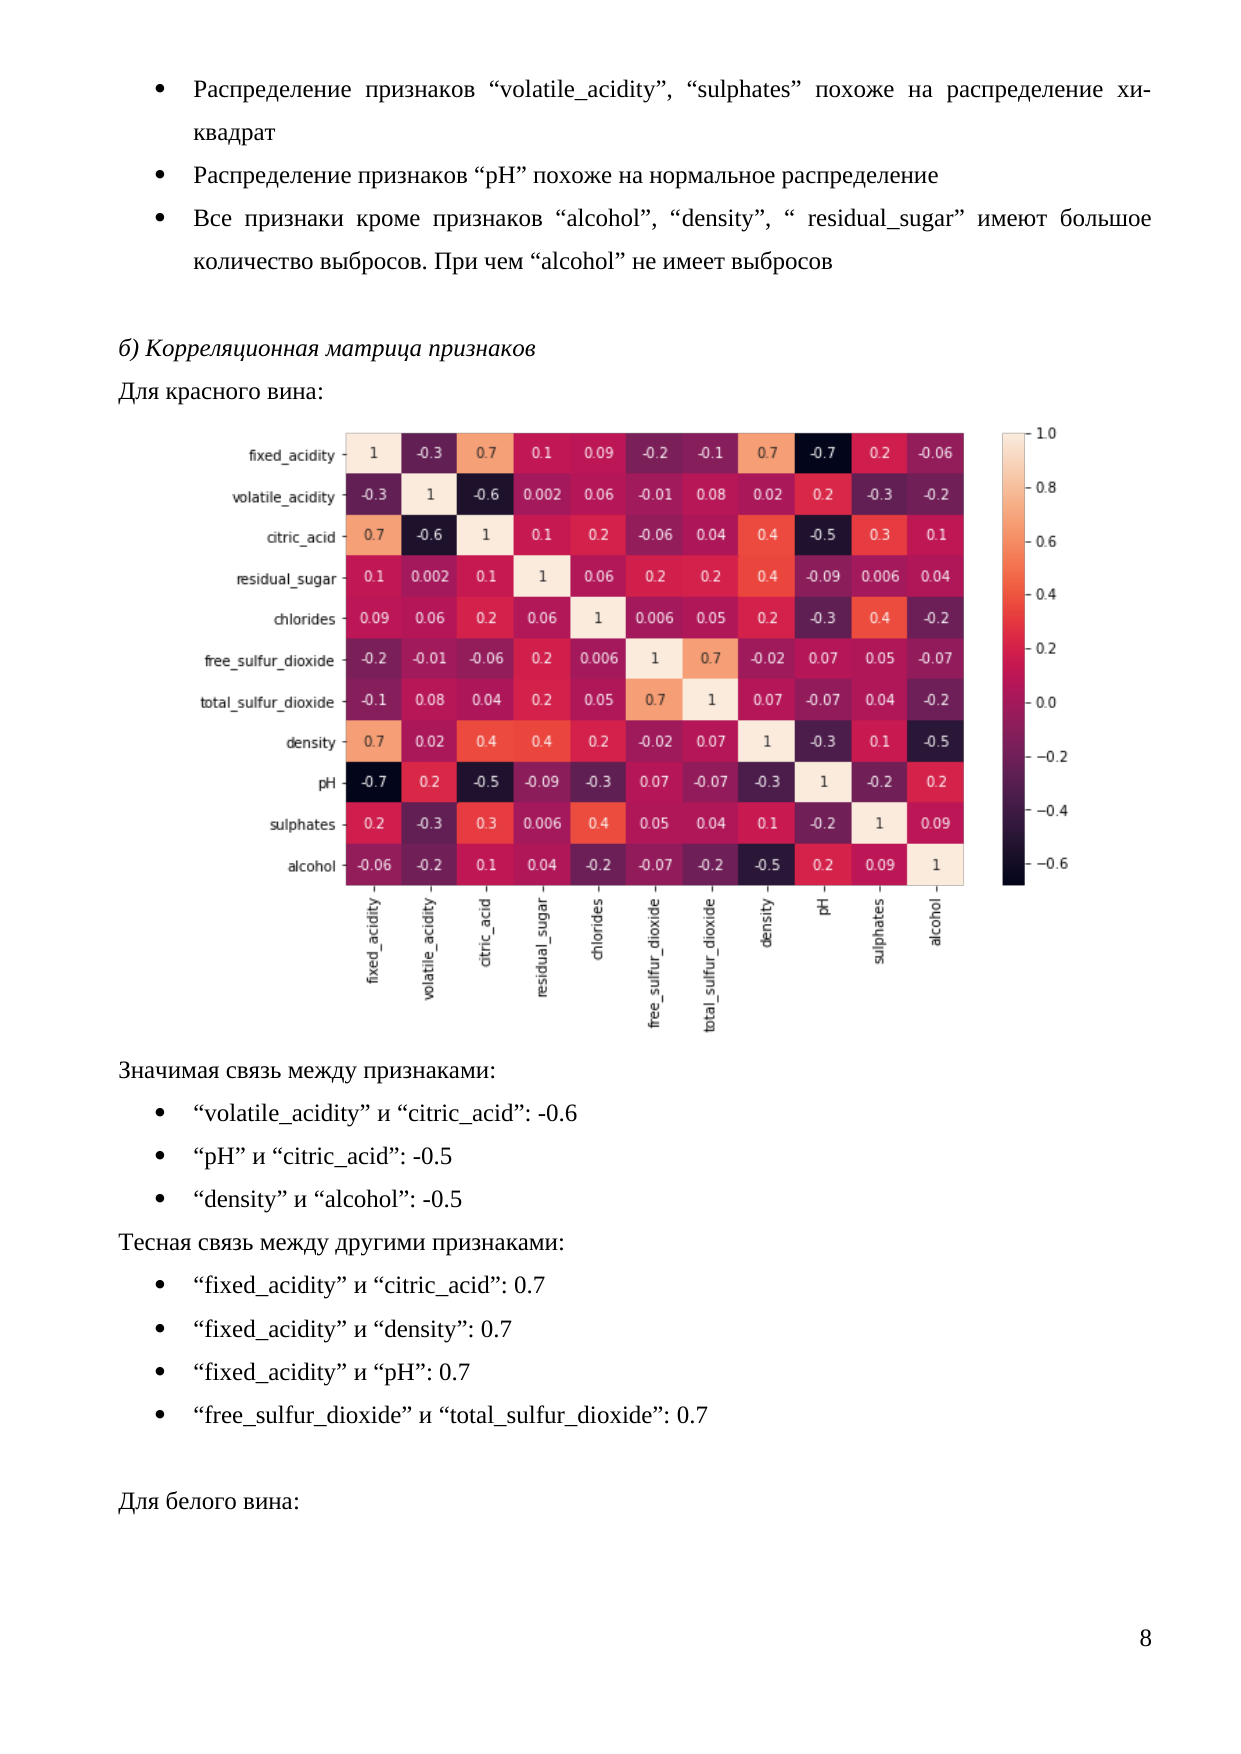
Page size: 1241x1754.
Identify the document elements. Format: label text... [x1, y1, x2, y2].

text Значимая связь между признаками: [118, 1055, 1152, 1084]
text Для белого вина: [118, 1486, 1152, 1515]
text Тесная связь между другими признаками: [118, 1227, 1152, 1256]
text б) Корреляционная матрица признаков [118, 333, 1152, 361]
list “fixed_acidity” и “density”: 0.7 [156, 1314, 1152, 1342]
list “fixed_acidity” и “pH”: 0.7 [156, 1357, 1152, 1386]
list Распределение признаков “pH” похоже на нормальное распределение [156, 160, 1152, 189]
picture [191, 418, 1079, 1041]
list Распределение признаков “volatile_acidity”, “sulphates” похоже на распределение хи-квадрат [156, 74, 1152, 146]
list “fixed_acidity” и “citric_acid”: 0.7 [156, 1271, 1152, 1299]
list “free_sulfur_dioxide” и “total_sulfur_dioxide”: 0.7 [156, 1400, 1152, 1429]
list “pH” и “citric_acid”: -0.5 [156, 1141, 1152, 1170]
text Для красного вина: [118, 376, 1152, 404]
list “density” и “alcohol”: -0.5 [156, 1184, 1152, 1213]
list Все признаки кроме признаков “alcohol”, “density”, “ residual_sugar” имеют большое количество выбросов. При чем “alcohol” не имеет выбросов [156, 203, 1152, 275]
list “volatile_acidity” и “citric_acid”: -0.6 [156, 1098, 1152, 1127]
